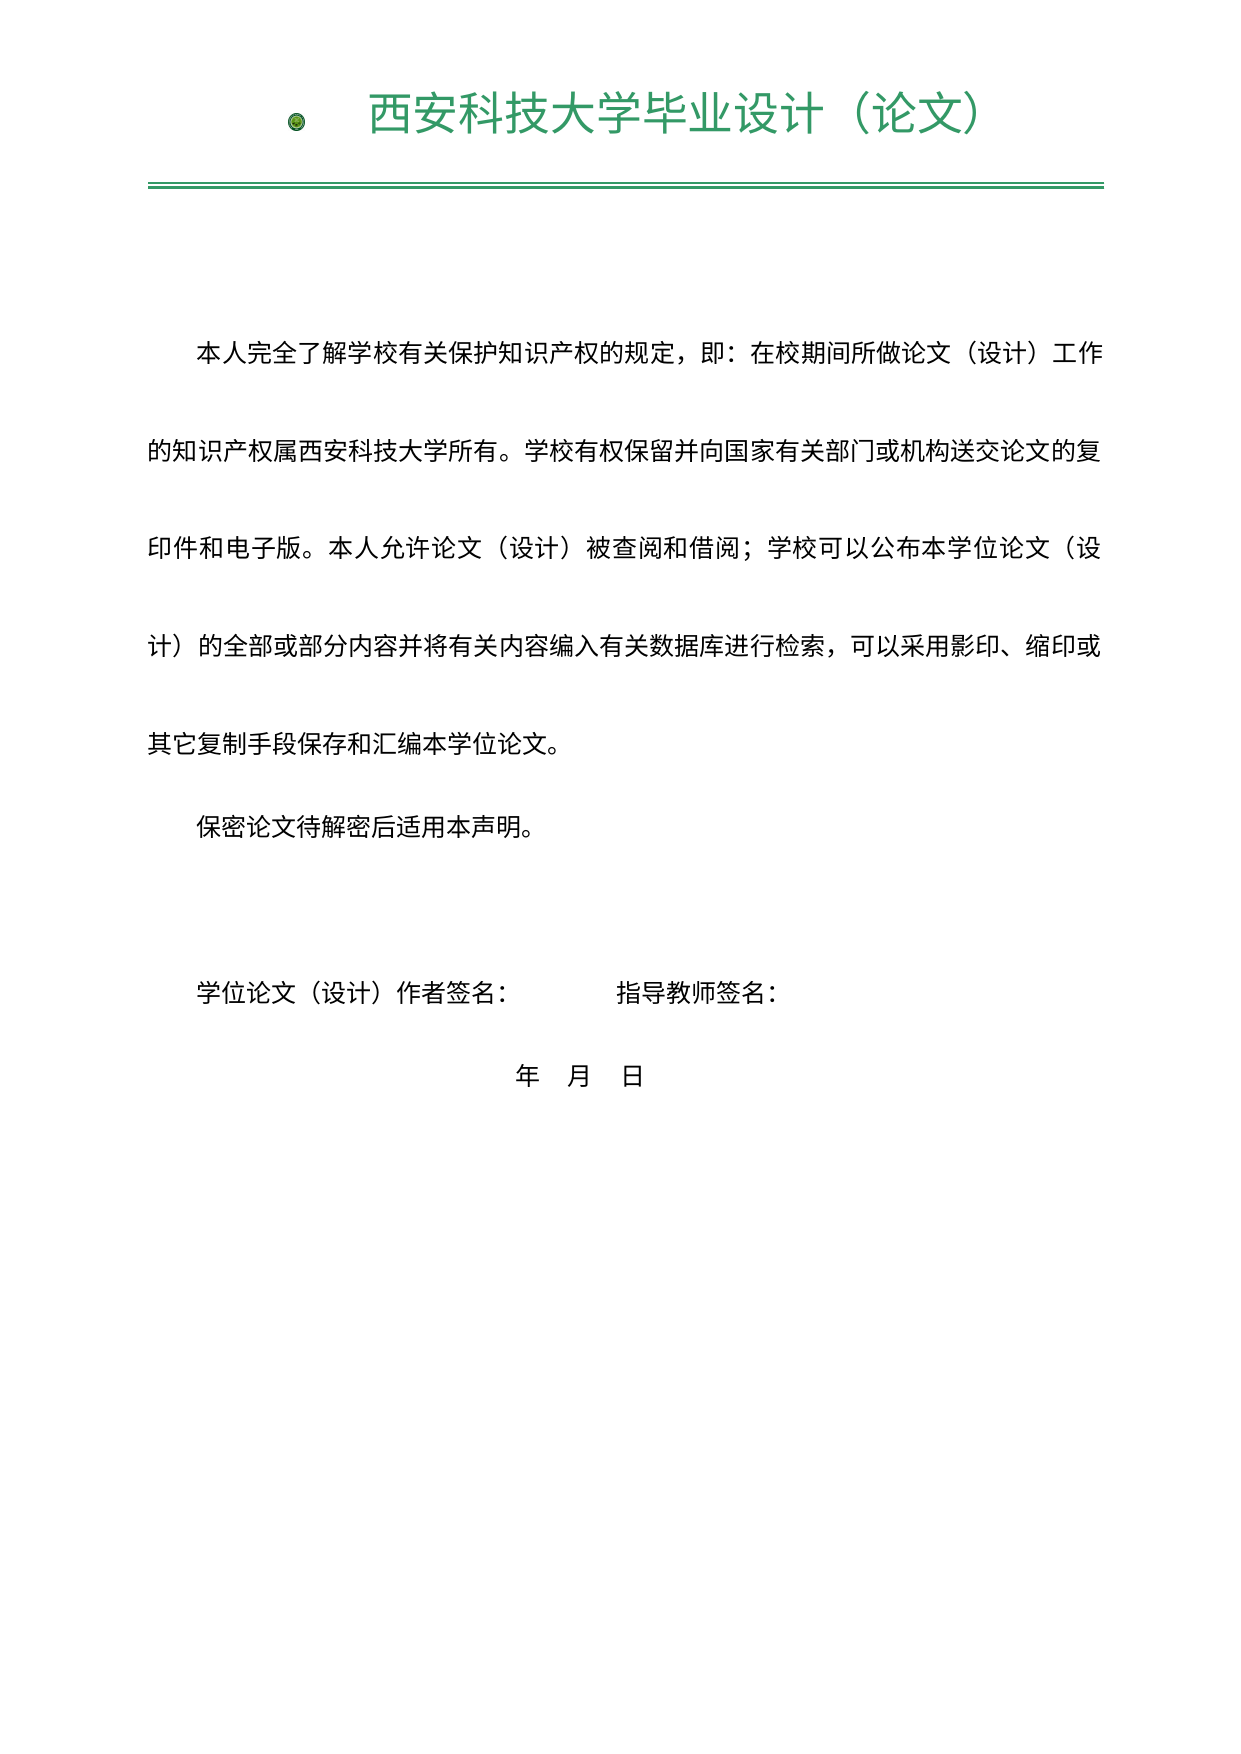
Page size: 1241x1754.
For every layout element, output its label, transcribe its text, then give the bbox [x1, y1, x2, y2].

text 学位论文（设计）作者签名： 指导教师签名： [148, 959, 1104, 1024]
picture [288, 113, 305, 131]
text 本人完全了解学校有关保护知识产权的规定，即：在校期间所做论文（设计）工作的知识产权属西安科技大学所有。学校有权保留并向国家有关部门或机构送交论文的复印件和电子版。本人允许论文（设计）被查阅和借阅；学校可以公布本学位论文（设计）的全部或部分内容并将有关内容编入有关数据库进行检索，可以采用影印、缩印或其它复制手段保存和汇编本学位论文。 [148, 319, 1104, 775]
text 年 月 日 [148, 1042, 1104, 1107]
text 保密论文待解密后适用本声明。 [148, 793, 1104, 858]
